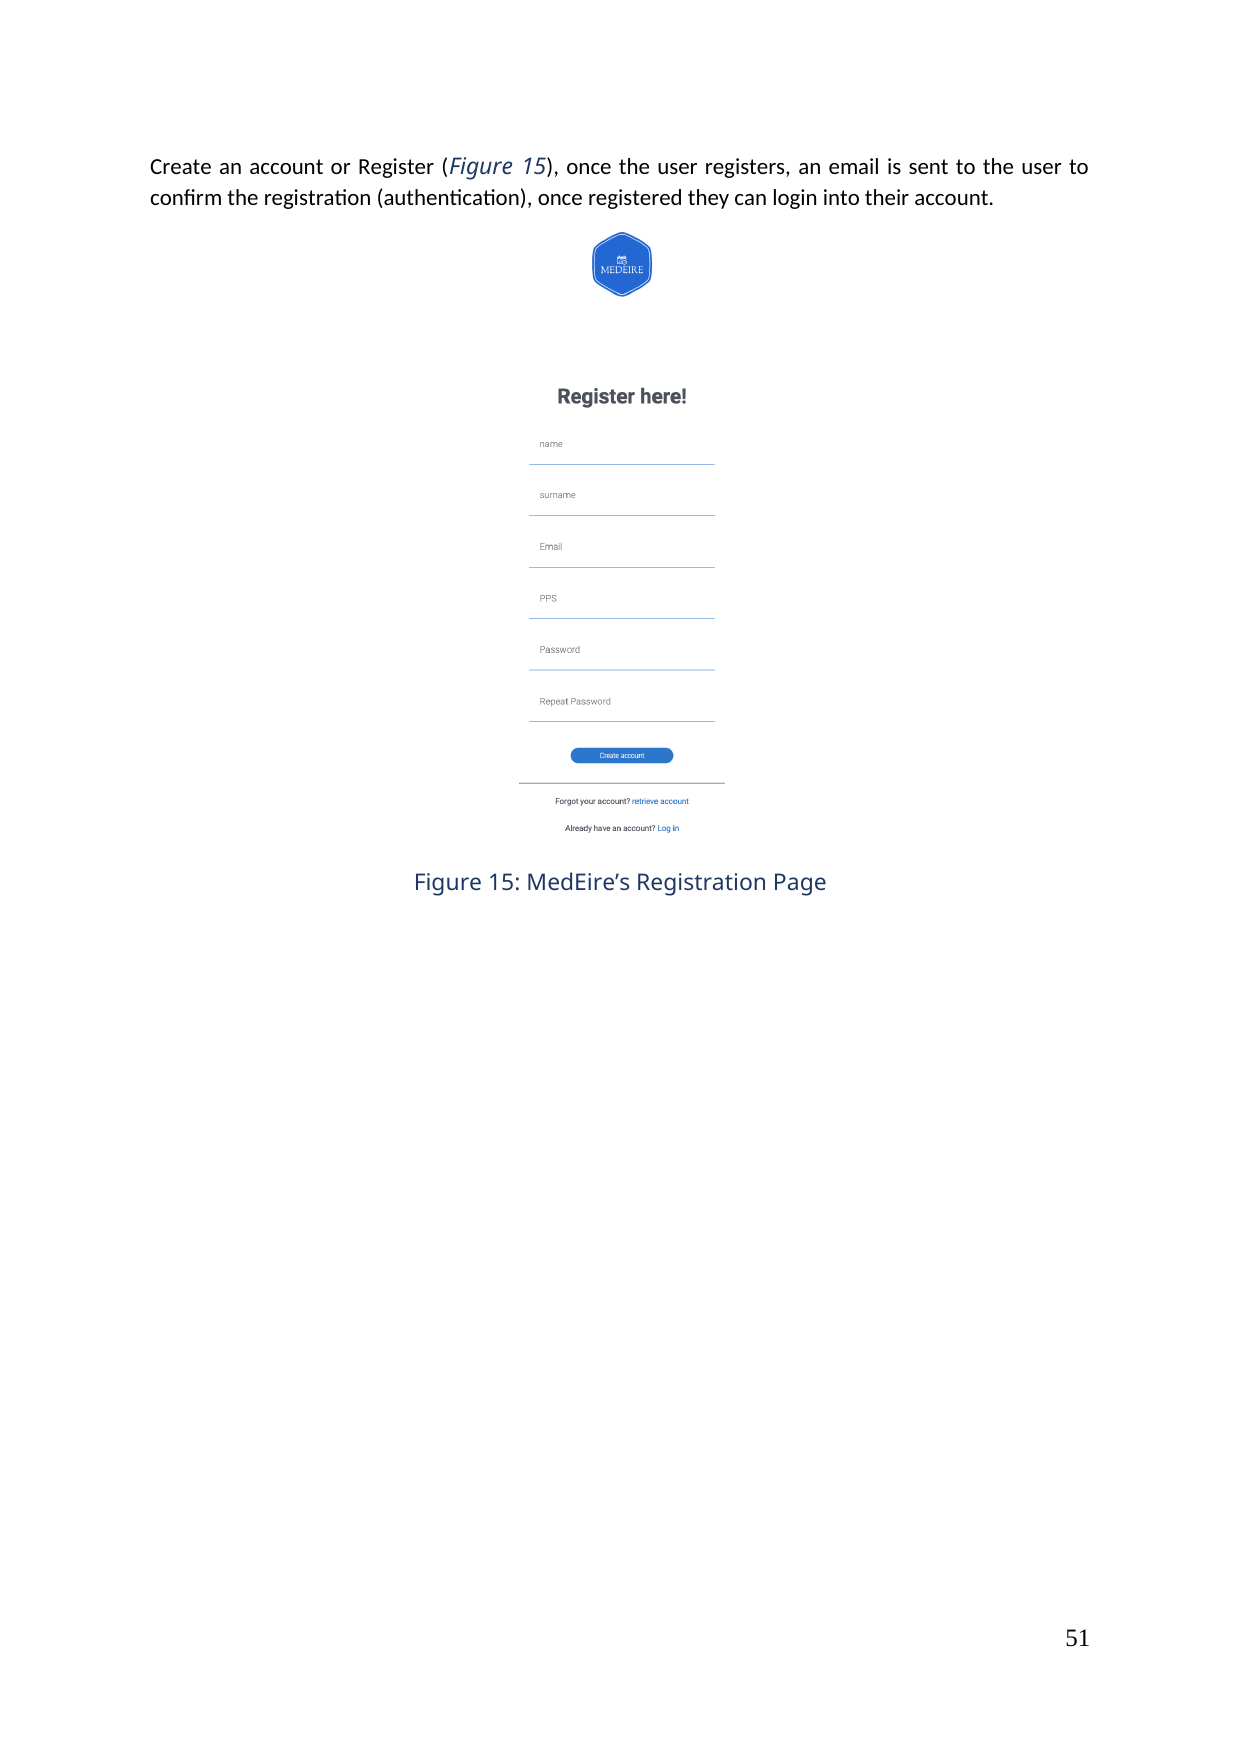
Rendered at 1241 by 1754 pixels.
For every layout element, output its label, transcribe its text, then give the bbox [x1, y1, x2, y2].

picture [478, 230, 762, 860]
subtitle Figure 15: MedEire’s Registration Page [150, 866, 1090, 898]
text Create an account or Register (Figure 15), once the user registers, an email is sent to the user to confirm the registration (authentication), once registered they can login into their account. [150, 150, 1090, 211]
